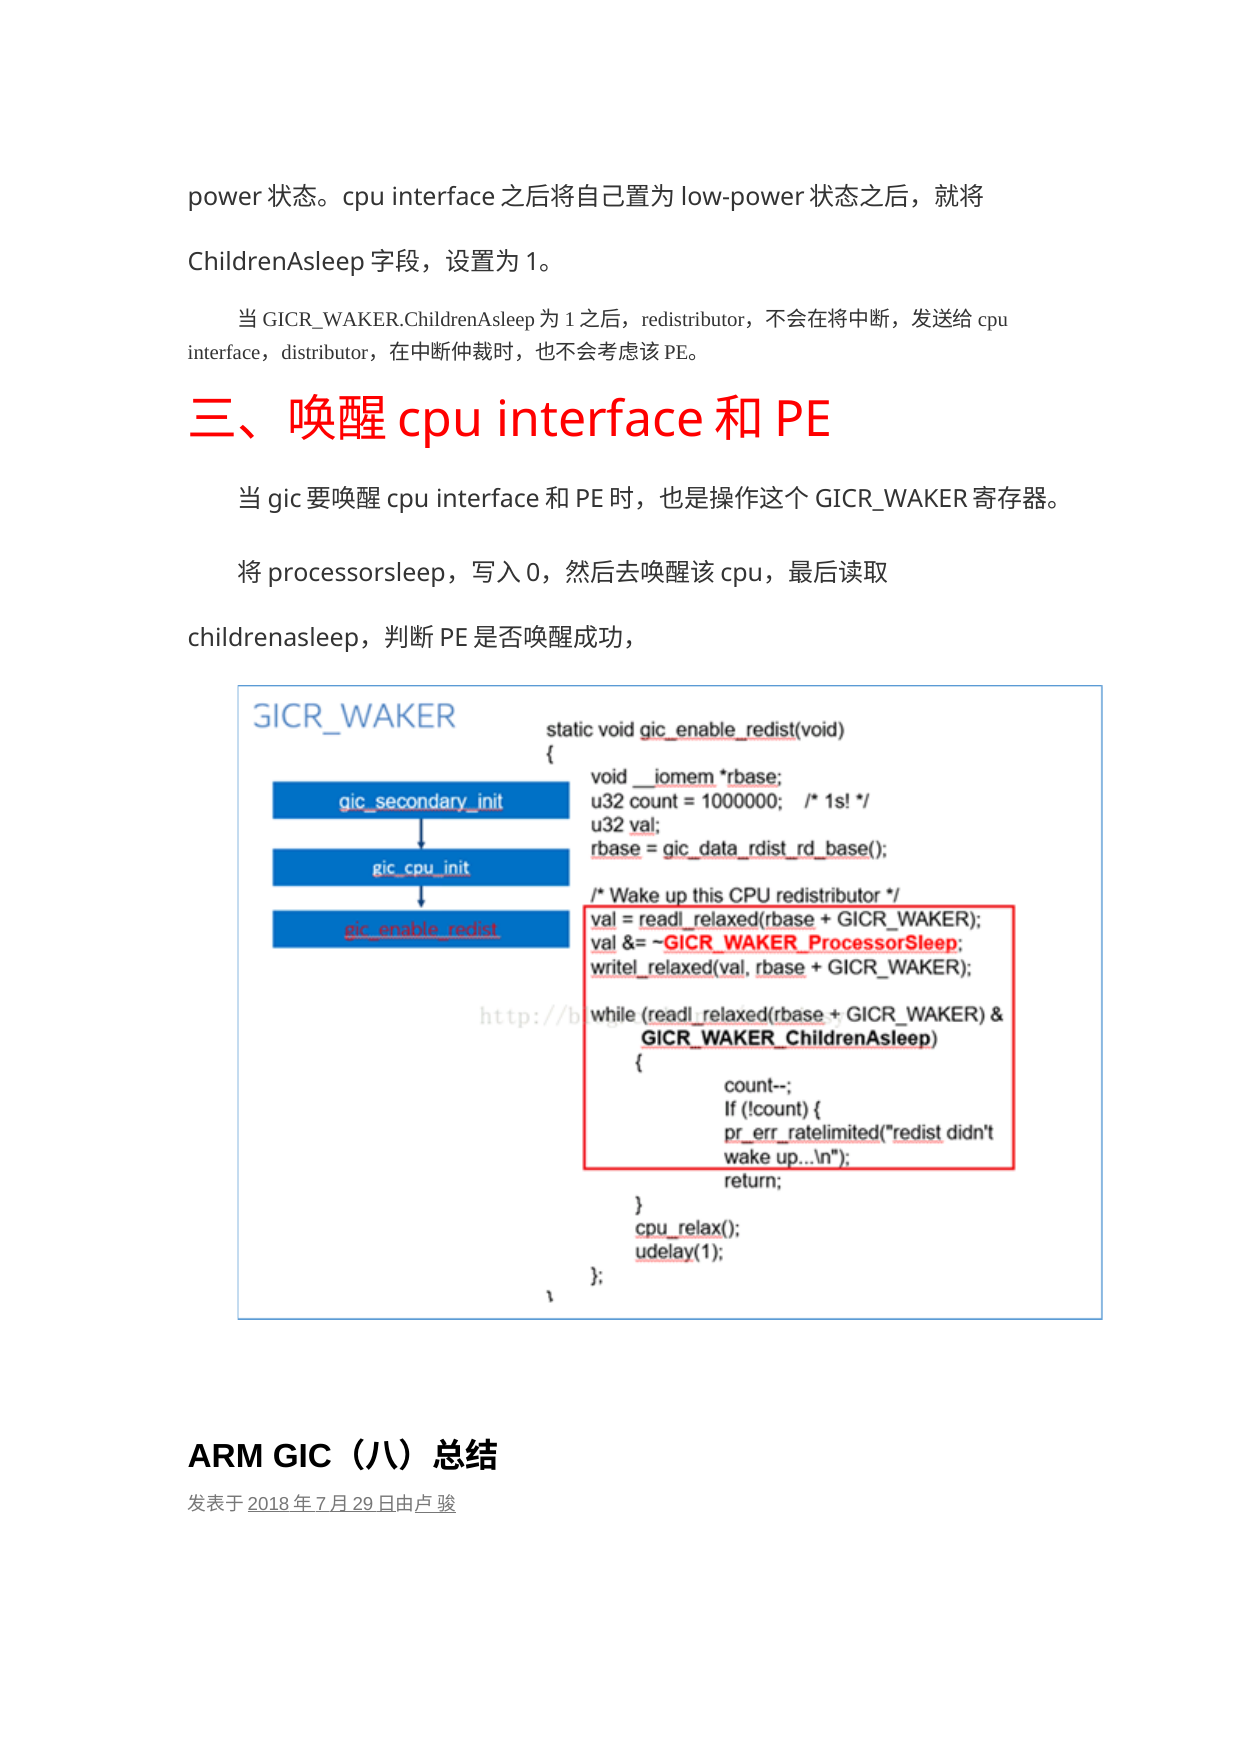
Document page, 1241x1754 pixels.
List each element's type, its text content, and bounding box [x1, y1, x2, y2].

picture [237, 685, 1103, 1320]
text 发表于2018年7月29日由卢 骏 [187, 1486, 1053, 1518]
subtitle ARM GIC（八）总结 [187, 1421, 1053, 1486]
text 当GICR_WAKER.ChildrenAsleep为1之后，redistributor，不会在将中断，发送给cpu interface，distributor，在中断仲裁时，也不会考虑该PE。 [187, 301, 1053, 366]
text 当gic要唤醒cpu interface和PE时，也是操作这个 GICR_WAKER寄存器。 [187, 464, 1053, 529]
subtitle 三、唤醒cpu interface和PE [187, 366, 1053, 464]
text 将processorsleep，写入0，然后去唤醒该cpu，最后读取childrenasleep，判断PE是否唤醒成功， [187, 538, 1053, 668]
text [187, 162, 1053, 292]
